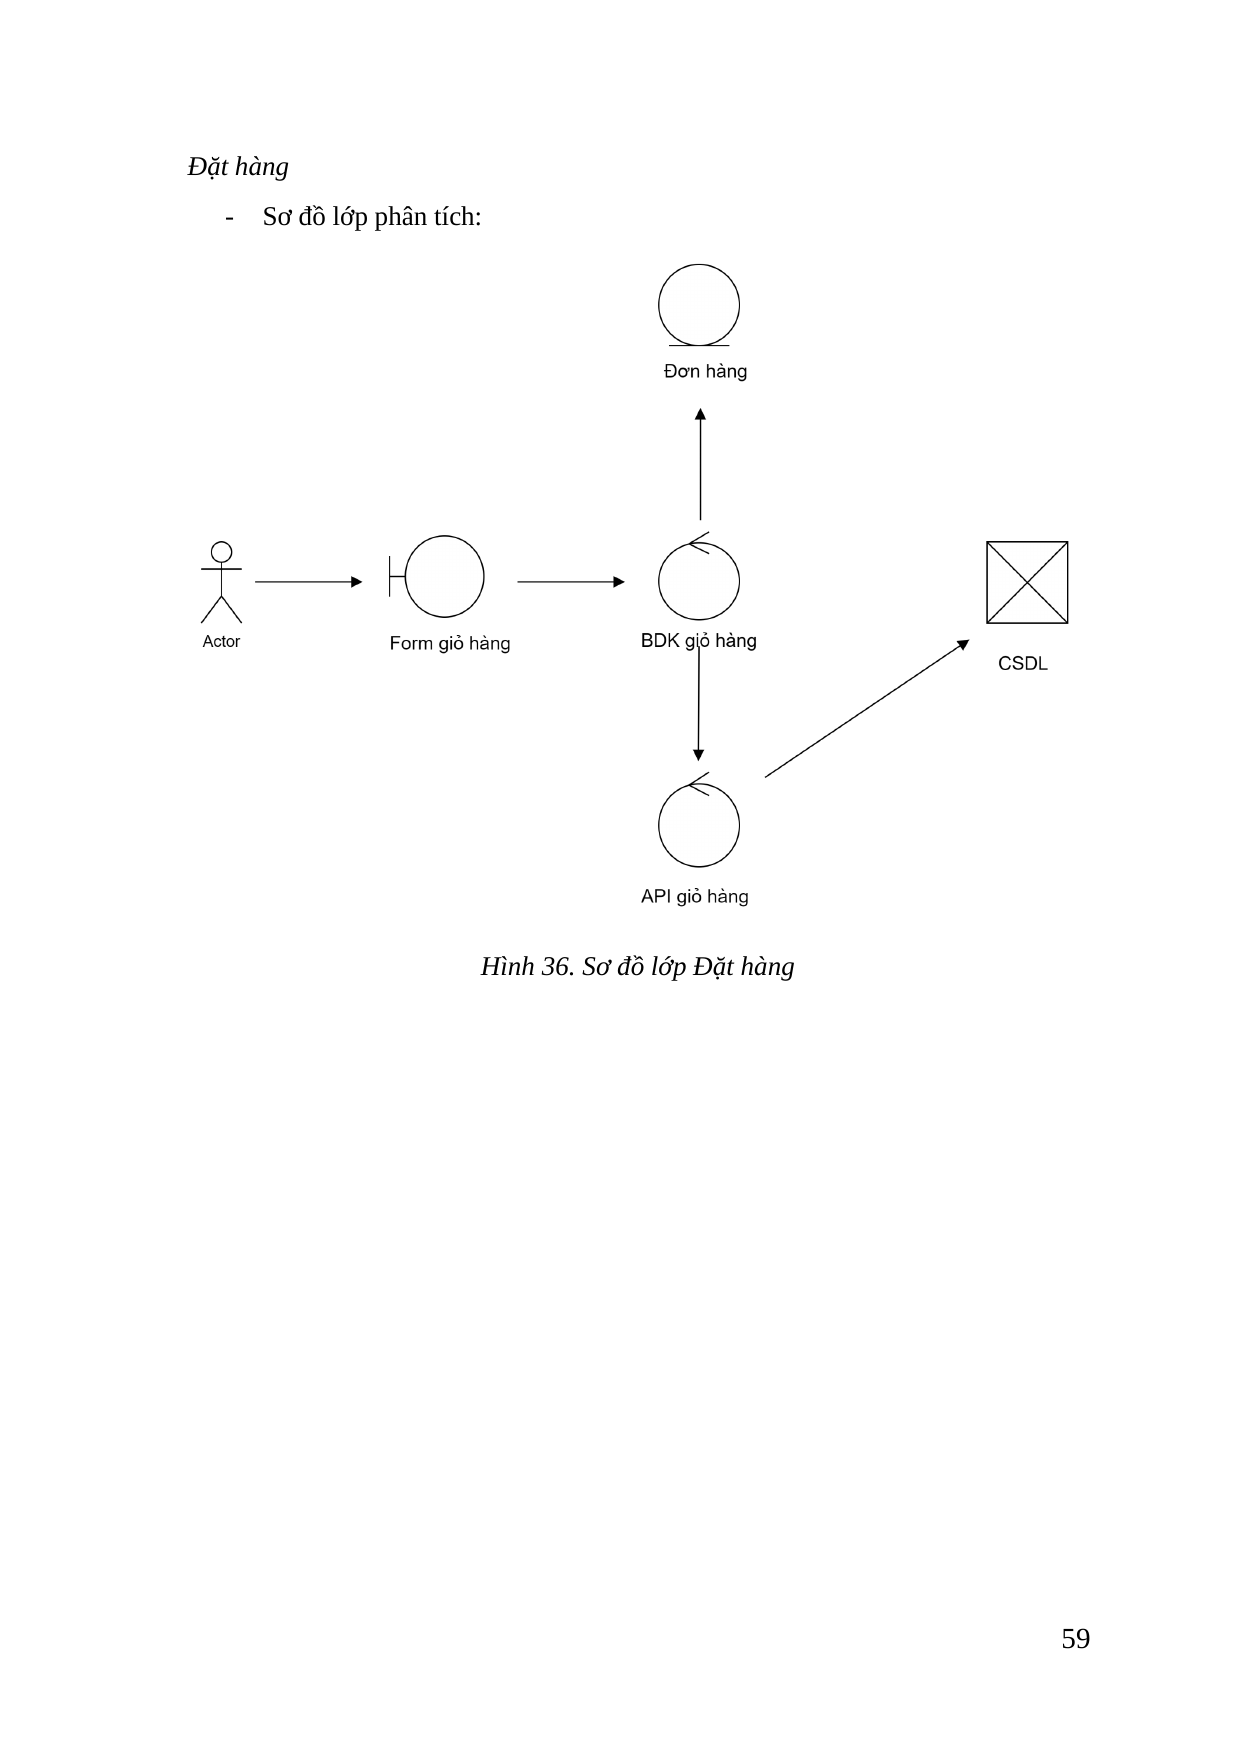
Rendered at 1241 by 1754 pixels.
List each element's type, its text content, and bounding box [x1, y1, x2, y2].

text Hình 36. Sơ đồ lớp Đặt hàng [187, 950, 1090, 981]
text Đặt hàng [187, 150, 1090, 181]
list Sơ đồ lớp phân tích: [225, 200, 1090, 231]
picture [187, 250, 1083, 931]
